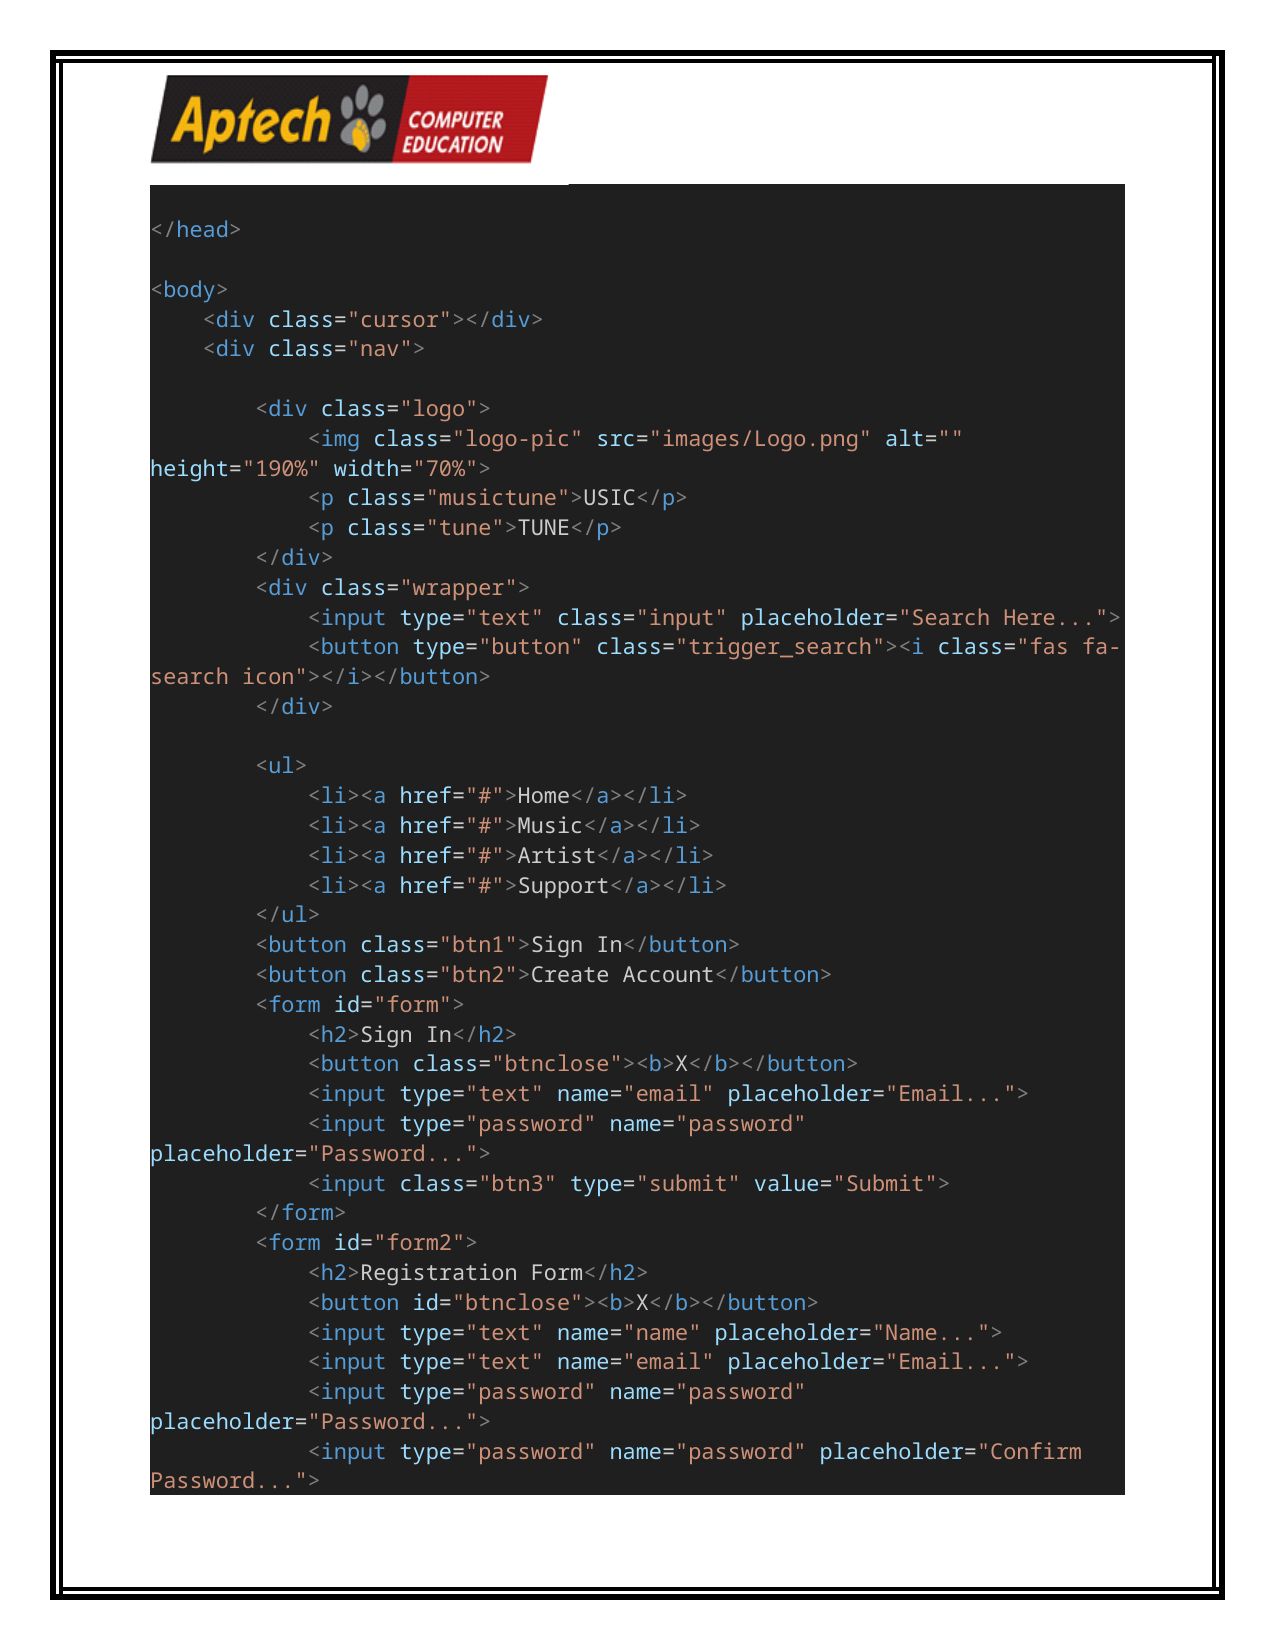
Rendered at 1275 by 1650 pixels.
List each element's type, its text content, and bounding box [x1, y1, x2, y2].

text </ul> [150, 899, 1125, 929]
text </head> [150, 214, 1125, 244]
text <div class="cursor"></div> [150, 303, 1125, 333]
text <button class="btnclose"><b>X</b></button> [150, 1048, 1125, 1078]
text <p class="tune">TUNE</p> [150, 512, 1125, 542]
text <input type="text" class="input" placeholder="Search Here..."> [150, 601, 1125, 631]
text <div class="wrapper"> [150, 572, 1125, 601]
text <h2>Sign In</h2> [150, 1018, 1125, 1048]
text <input type="text" name="name" placeholder="Name..."> [150, 1316, 1125, 1346]
text <li><a href="#">Support</a></li> [150, 869, 1125, 899]
text <h2>Registration Form</h2> [150, 1257, 1125, 1287]
text <input type="password" name="password" placeholder="Password..."> [150, 1376, 1125, 1436]
text <input type="text" name="email" placeholder="Email..."> [150, 1078, 1125, 1108]
text </form> [150, 1197, 1125, 1227]
text <p class="musictune">USIC</p> [150, 482, 1125, 512]
text <body> [150, 274, 1125, 303]
text <form id="form2"> [150, 1227, 1125, 1257]
text <form id="form"> [150, 989, 1125, 1018]
text <button class="btn1">Sign In</button> [150, 929, 1125, 959]
text <input class="btn3" type="submit" value="Submit"> [150, 1167, 1125, 1197]
text <ul> [150, 750, 1125, 780]
text <button id="btnclose"><b>X</b></button> [150, 1287, 1125, 1316]
text <button class="btn2">Create Account</button> [150, 959, 1125, 989]
text <li><a href="#">Artist</a></li> [150, 840, 1125, 869]
text <li><a href="#">Home</a></li> [150, 780, 1125, 810]
text <div class="logo"> [150, 393, 1125, 423]
picture [150, 75, 569, 185]
text </div> [150, 691, 1125, 721]
text <input type="password" name="password" placeholder="Confirm Password..."> [150, 1436, 1125, 1495]
text <input type="text" name="email" placeholder="Email..."> [150, 1346, 1125, 1376]
text <li><a href="#">Music</a></li> [150, 810, 1125, 840]
text </div> [150, 542, 1125, 572]
text <input type="password" name="password" placeholder="Password..."> [150, 1108, 1125, 1167]
text <div class="nav"> [150, 333, 1125, 363]
text <button type="button" class="trigger_search"><i class="fas fa-search icon"></i></button> [150, 631, 1125, 691]
text <img class="logo-pic" src="images/Logo.png" alt="" height="190%" width="70%"> [150, 423, 1125, 482]
